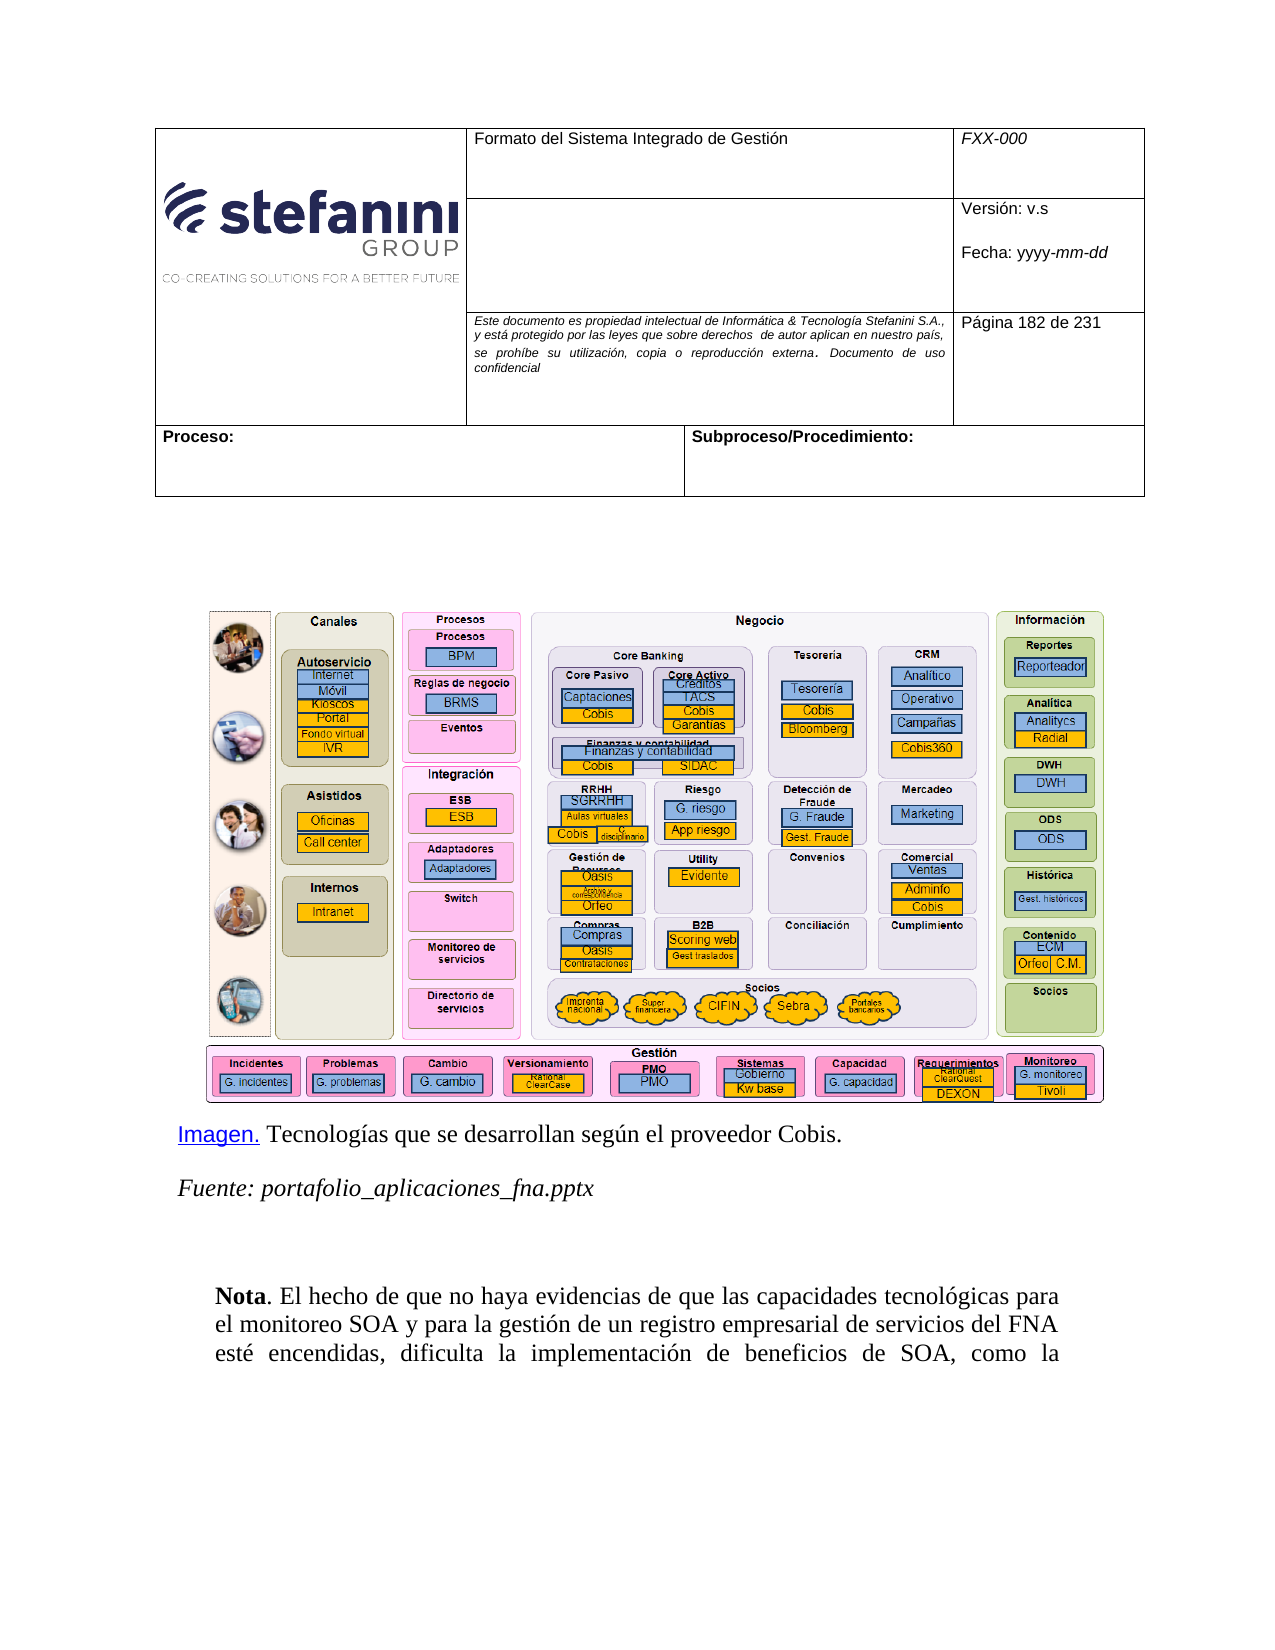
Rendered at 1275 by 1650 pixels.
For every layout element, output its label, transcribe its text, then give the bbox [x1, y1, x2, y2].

text Fuente: portafolio_aplicaciones_fna.pptx [177, 1173, 1098, 1202]
picture [162, 182, 460, 286]
text Nota. El hecho de que no haya evidencias de que las capacidades tecnológicas para el monitoreo SOA y para la gestión de un registro empresarial de servicios del FNA esté encendidas, dificulta la implementación de beneficios de SOA, como la reutilización y la composición de servicios. Por el contrario, esto propicia la redundancia de las capacidades de la arquitectura SOA. [215, 1281, 1060, 1367]
picture [196, 599, 1115, 1107]
text Imagen. Tecnologías que se desarrollan según el proveedor Cobis. [177, 1119, 1098, 1148]
